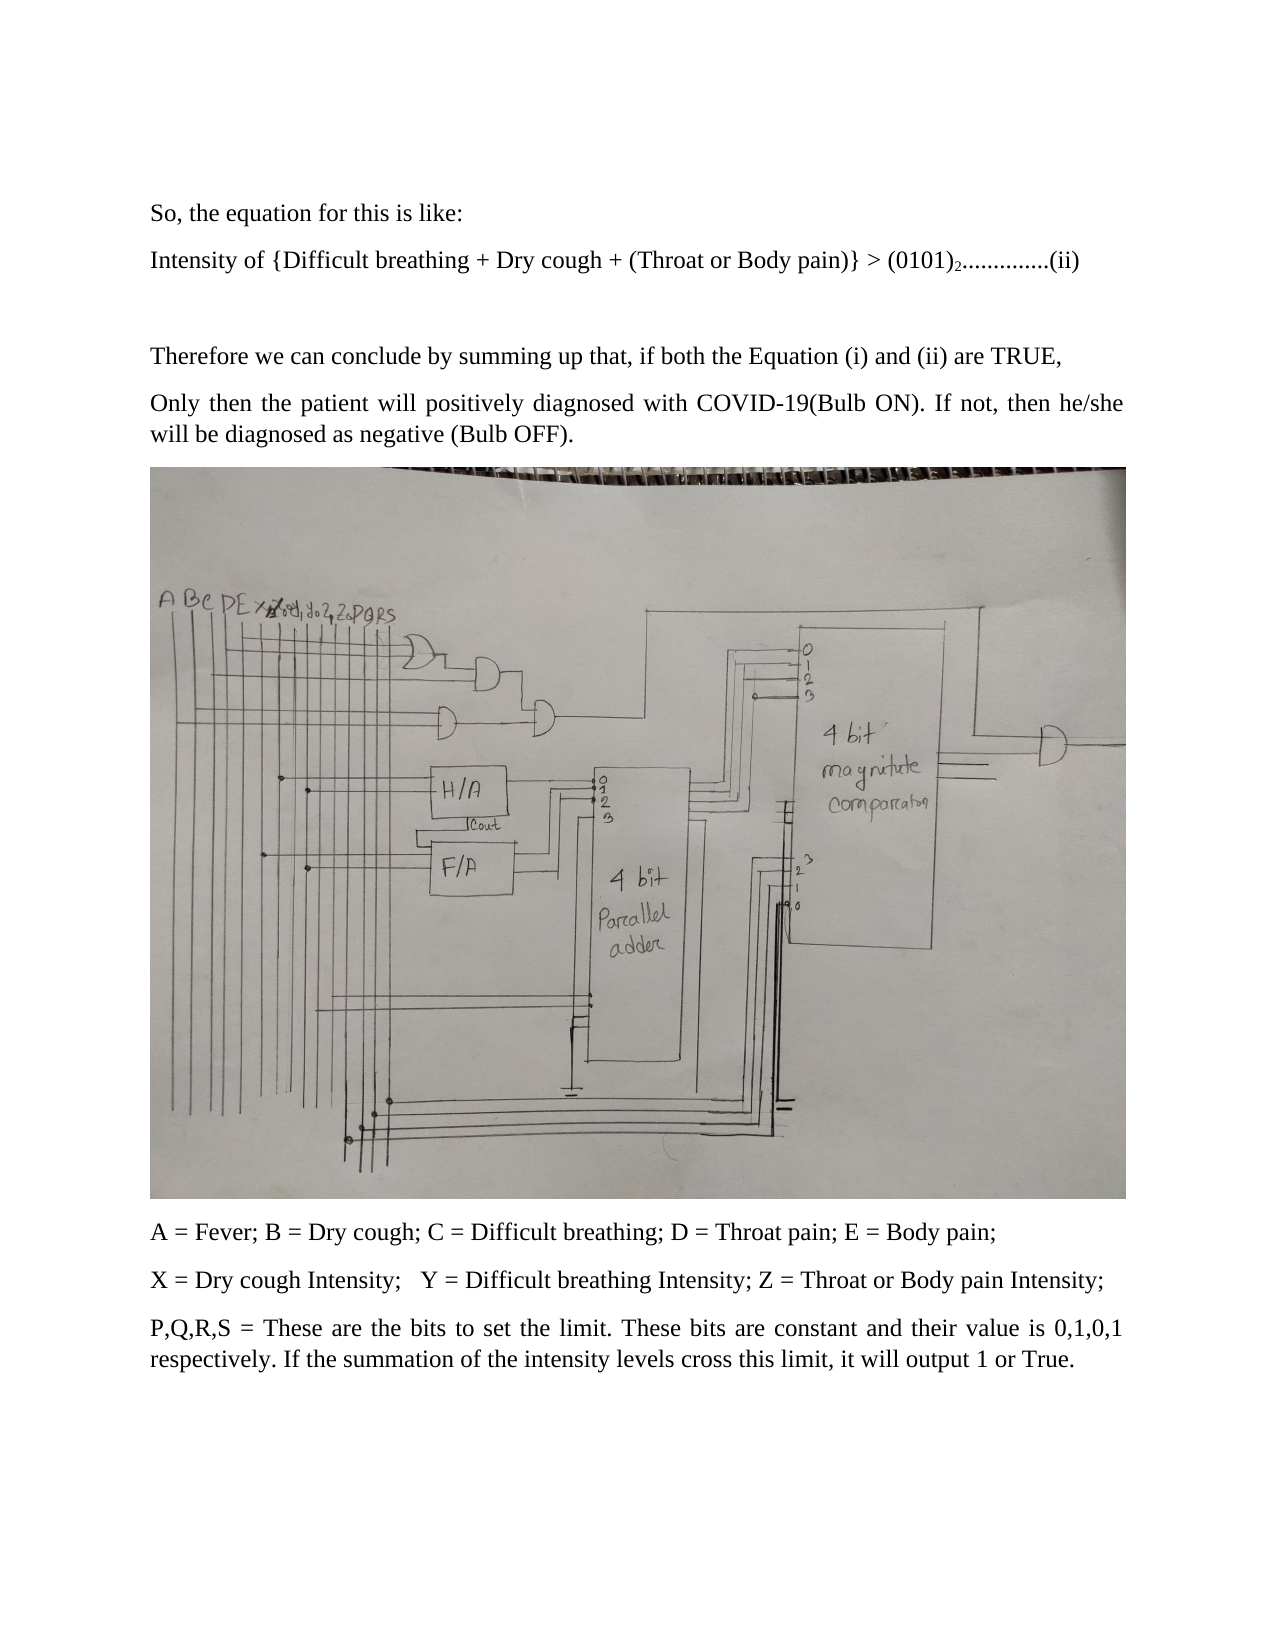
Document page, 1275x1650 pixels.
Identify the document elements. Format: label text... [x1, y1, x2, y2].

text P,Q,R,S = These are the bits to set the limit. These bits are constant and their value is 0,1,0,1 respectively. If the summation of the intensity levels cross this limit, it will output 1 or True. [150, 1313, 1125, 1372]
text Therefore we can conclude by summing up that, if both the Equation (i) and (ii) are TRUE, [150, 341, 1125, 369]
text A = Fever; B = Dry cough; C = Difficult breathing; D = Throat pain; E = Body pain; [150, 1217, 1125, 1246]
text Only then the patient will positively diagnosed with COVID-19(Bulb ON). If not, then he/she will be diagnosed as negative (Bulb OFF). [150, 388, 1125, 448]
picture [150, 467, 1126, 1199]
text Intensity of {Difficult breathing + Dry cough + (Throat or Body pain)} > (0101)2..............(ii) [150, 245, 1125, 274]
text X = Dry cough Intensity; Y = Difficult breathing Intensity; Z = Throat or Body pain Intensity; [150, 1265, 1125, 1294]
text So, the equation for this is like: [150, 198, 1125, 226]
